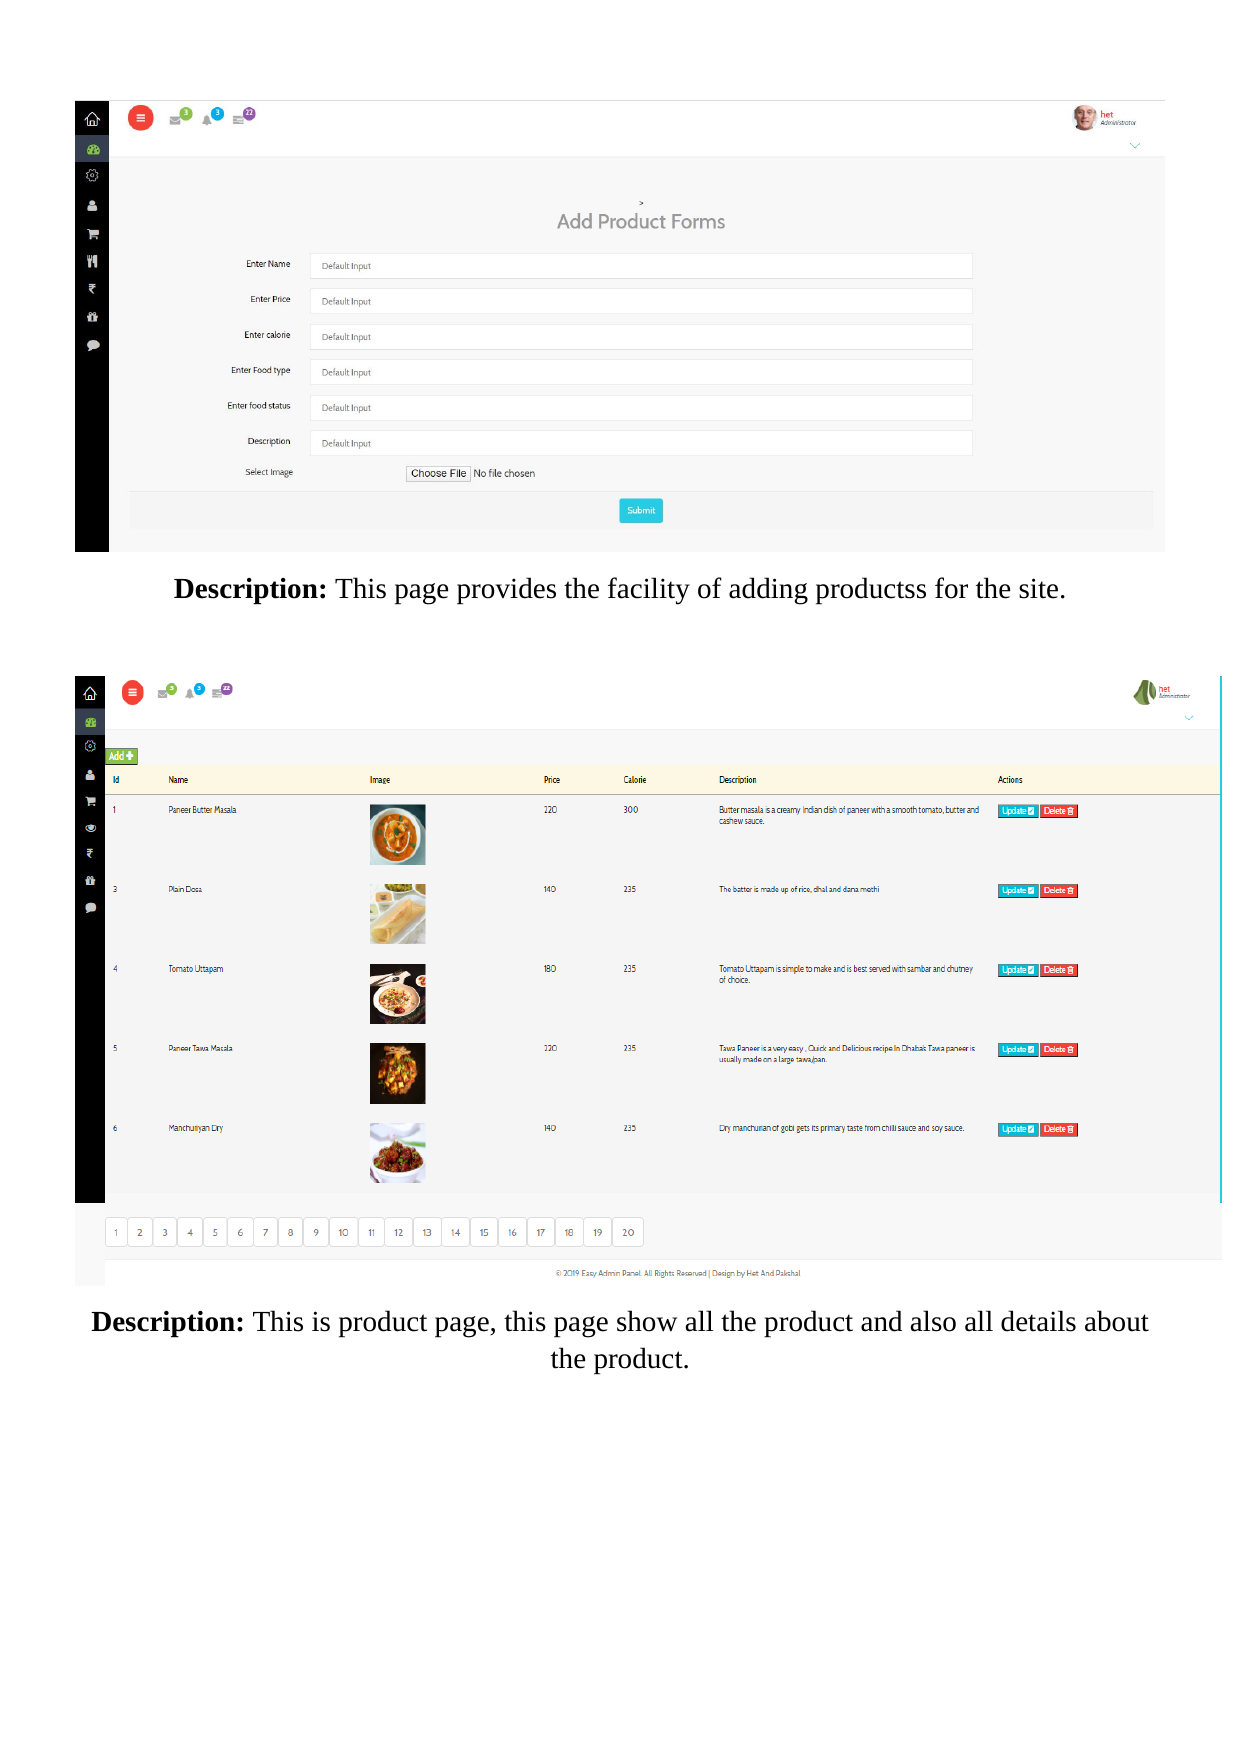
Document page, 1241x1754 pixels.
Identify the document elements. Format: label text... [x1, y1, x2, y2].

picture [75, 100, 1166, 552]
text Description: This page provides the facility of adding productss for the site. [75, 571, 1165, 604]
picture [75, 676, 1222, 1286]
text Description: This is product page, this page show all the product and also all details about the product. [75, 1304, 1165, 1374]
